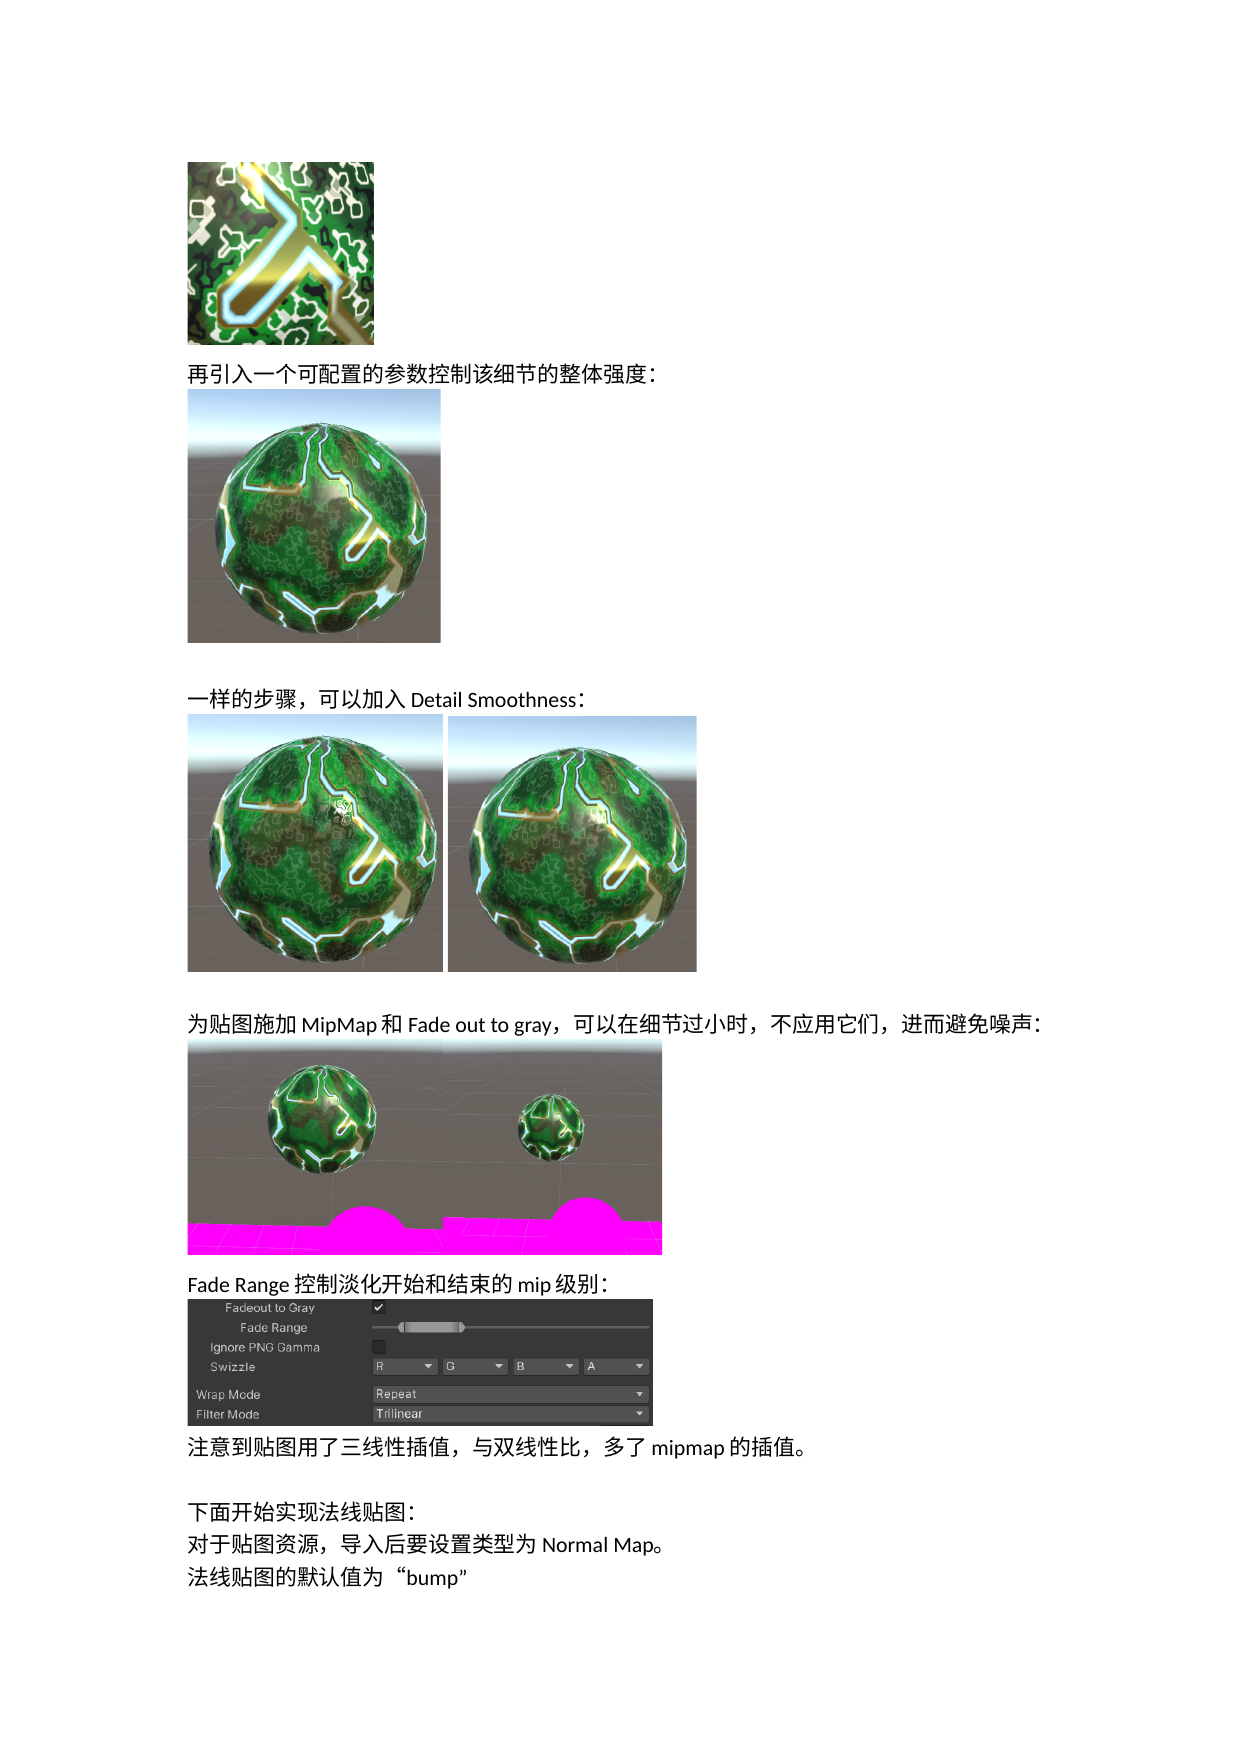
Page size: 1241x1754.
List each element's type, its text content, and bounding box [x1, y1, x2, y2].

text 再引入一个可配置的参数控制该细节的整体强度： [187, 357, 1053, 389]
text Fade Range控制淡化开始和结束的mip级别： [187, 1267, 1053, 1299]
picture [187, 389, 441, 643]
picture [187, 714, 443, 972]
text 对于贴图资源，导入后要设置类型为Normal Map。 [187, 1527, 1053, 1559]
text 为贴图施加MipMap和Fade out to gray，可以在细节过小时，不应用它们，进而避免噪声： [187, 1007, 1053, 1039]
text 一样的步骤，可以加入Detail Smoothness： [187, 682, 1053, 714]
picture [187, 162, 374, 345]
text 法线贴图的默认值为“bump” [187, 1559, 1053, 1592]
picture [187, 1039, 663, 1255]
picture [187, 1299, 653, 1426]
picture [447, 716, 697, 972]
text 下面开始实现法线贴图： [187, 1494, 1053, 1527]
text 注意到贴图用了三线性插值，与双线性比，多了mipmap的插值。 [187, 1429, 1053, 1462]
